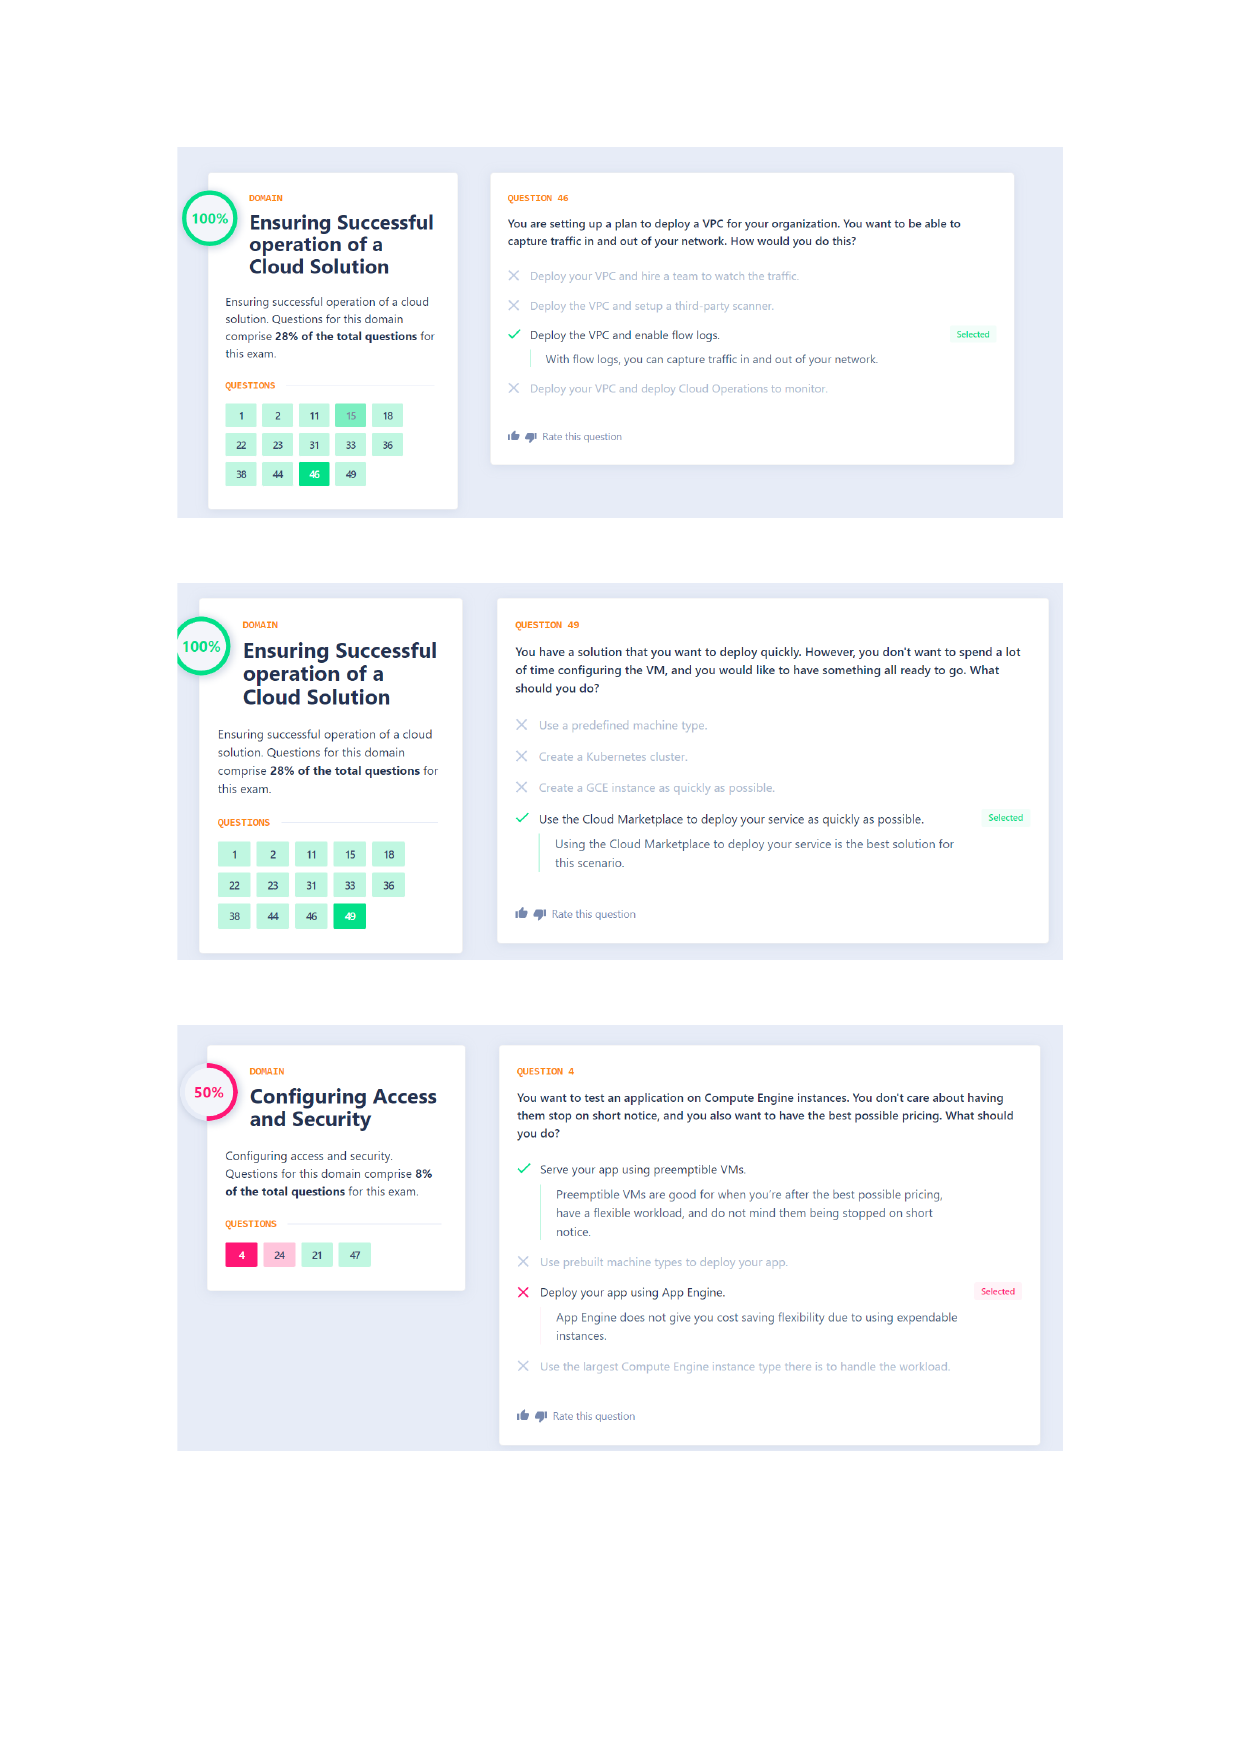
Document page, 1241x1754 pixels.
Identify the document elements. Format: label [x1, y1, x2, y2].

picture [177, 1025, 1063, 1451]
picture [177, 147, 1063, 518]
picture [177, 583, 1063, 960]
